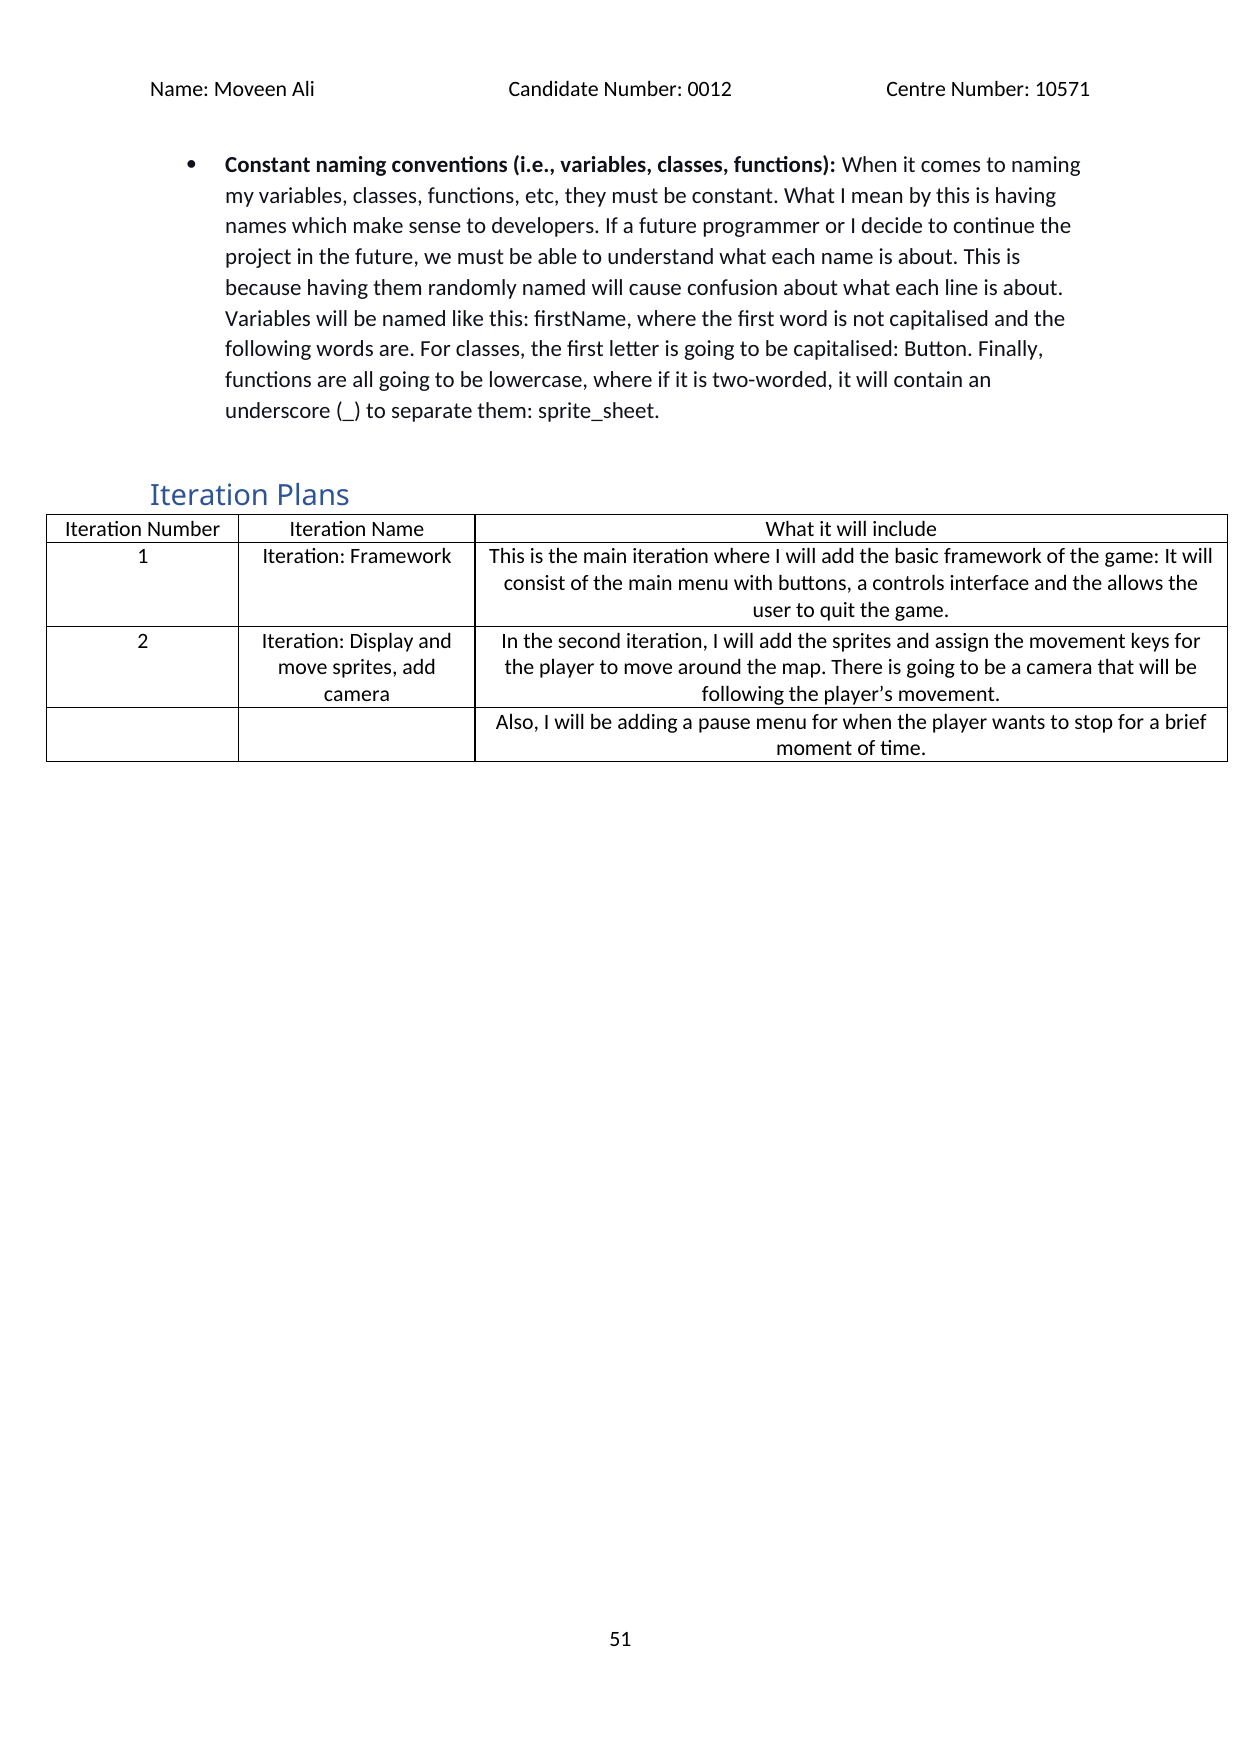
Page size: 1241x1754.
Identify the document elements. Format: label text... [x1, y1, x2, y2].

list Constant naming conventions (i.e., variables, classes, functions): When it comes to naming my variables, classes, functions, etc, they must be constant. What I mean by this is having names which make sense to developers. If a future programmer or I decide to continue the project in the future, we must be able to understand what each name is about. This is because having them randomly named will cause confusion about what each line is about. Variables will be named like this: firstName, where the first word is not capitalised and the following words are. For classes, the first letter is going to be capitalised: Button. Finally, functions are all going to be lowercase, where if it is two-worded, it will contain an underscore (_) to separate them: sprite_sheet. [187, 150, 1090, 424]
table_cell [47, 708, 238, 761]
table_cell 2 [47, 627, 238, 707]
table_cell Iteration: Display and move sprites, add camera [239, 627, 474, 707]
table_header Iteration Number [47, 515, 238, 542]
subtitle Iteration Plans [150, 474, 1090, 514]
table_header What it will include [476, 515, 1227, 542]
table_cell 1 [47, 543, 238, 626]
table_cell This is the main iteration where I will add the basic framework of the game: It will consist of the main menu with buttons, a controls interface and the allows the user to quit the game. [476, 543, 1227, 626]
table_cell [239, 708, 474, 761]
table_cell Iteration: Framework [239, 543, 474, 626]
table_cell Also, I will be adding a pause menu for when the player wants to stop for a brief moment of time. [476, 708, 1227, 761]
table_header Iteration Name [239, 515, 474, 542]
table_cell In the second iteration, I will add the sprites and assign the movement keys for the player to move around the map. There is going to be a camera that will be following the player’s movement. [476, 627, 1227, 707]
